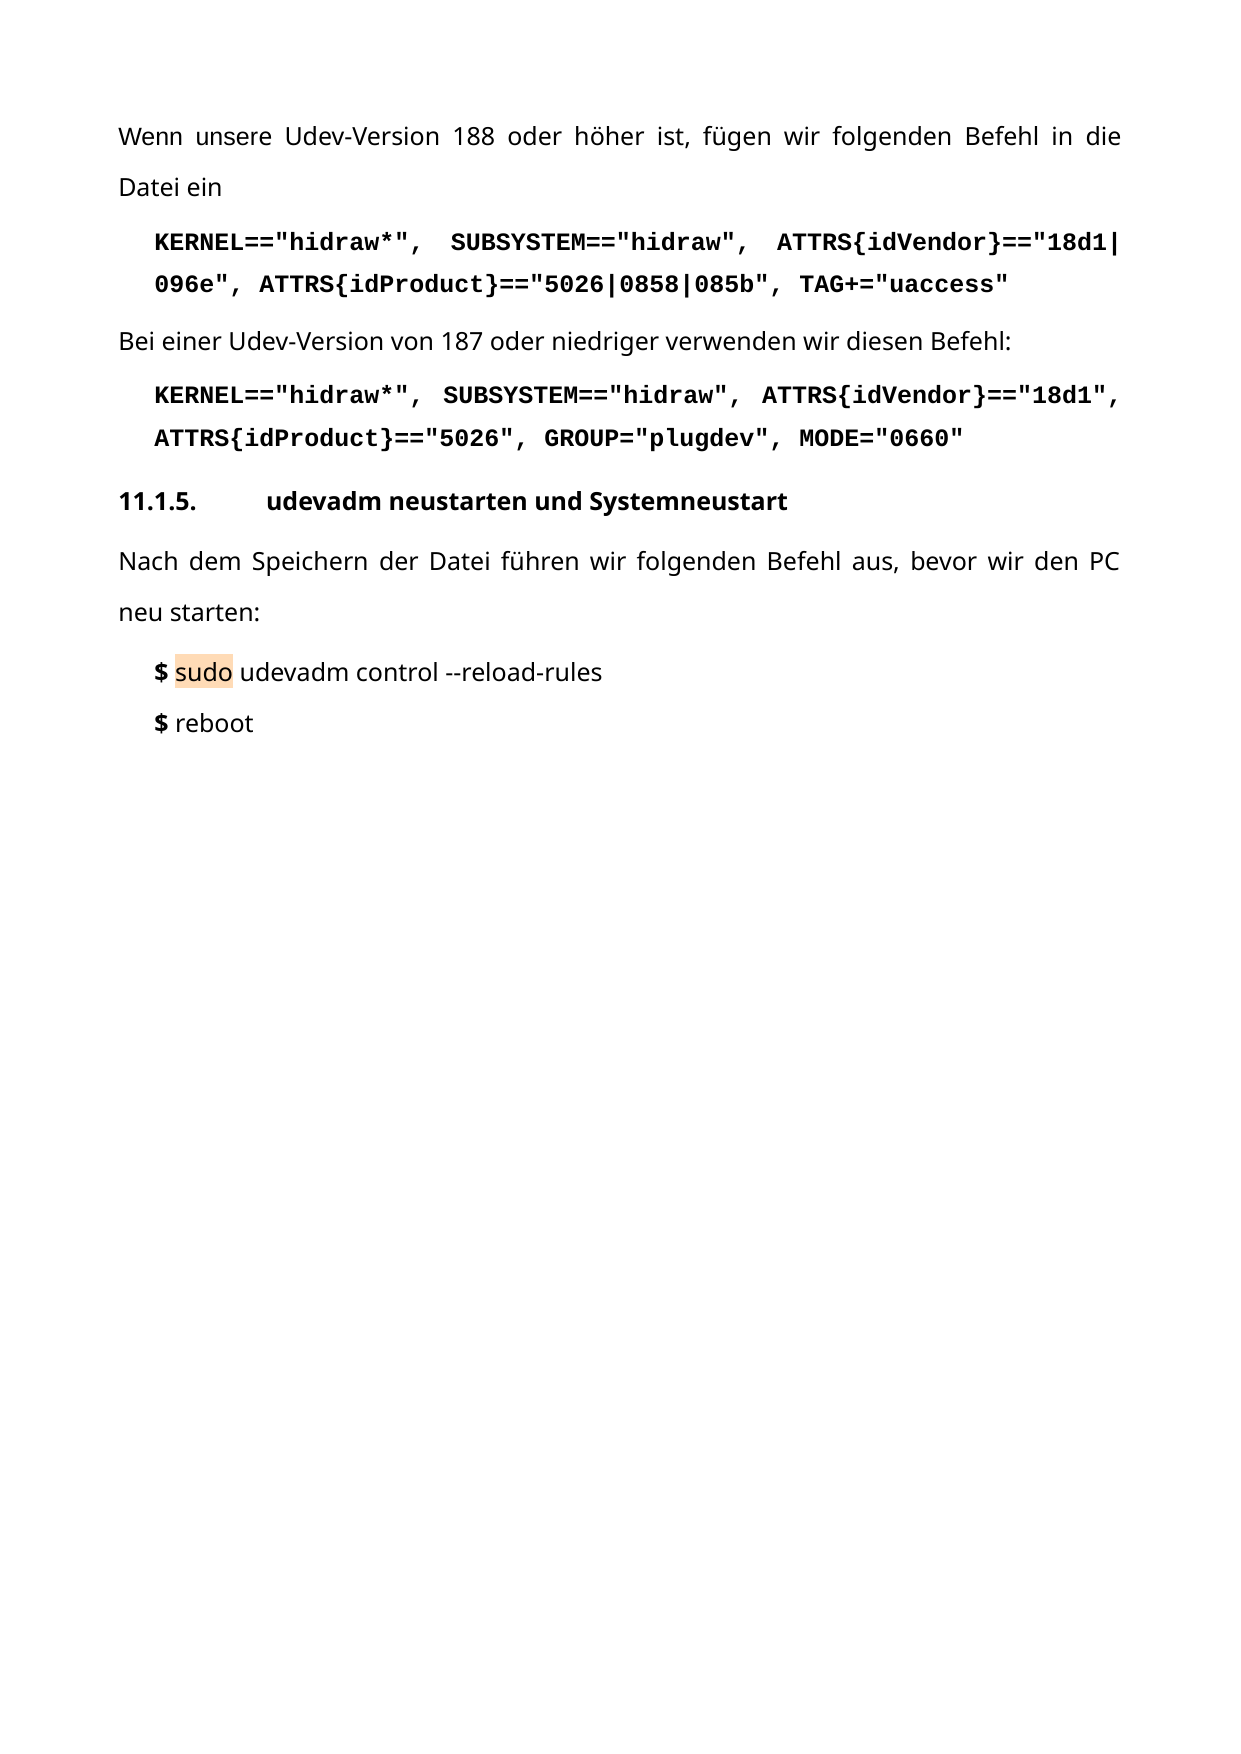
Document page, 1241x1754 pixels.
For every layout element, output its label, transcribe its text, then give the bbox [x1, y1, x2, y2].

subtitle udevadm neustarten und Systemneustart [118, 483, 1122, 517]
text Wenn unsere Udev-Version 188 oder höher ist, fügen wir folgenden Befehl in die Datei ein [118, 118, 1122, 203]
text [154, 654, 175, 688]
text $ sudo udevadm control --reload-rules [233, 654, 1122, 688]
text Bei einer Udev-Version von 187 oder niedriger verwenden wir diesen Befehl: [118, 323, 1122, 357]
text KERNEL=="hidraw*", SUBSYSTEM=="hidraw", ATTRS{idVendor}=="18d1|096e", ATTRS{idProduct}=="5026|0858|085b", TAG+="uaccess" [154, 229, 1122, 300]
text KERNEL=="hidraw*", SUBSYSTEM=="hidraw", ATTRS{idVendor}=="18d1", ATTRS{idProduct}=="5026", GROUP="plugdev", MODE="0660" [154, 383, 1122, 454]
text $ reboot [154, 705, 1122, 739]
text Nach dem Speichern der Datei führen wir folgenden Befehl aus, bevor wir den PC neu starten: [118, 543, 1122, 628]
